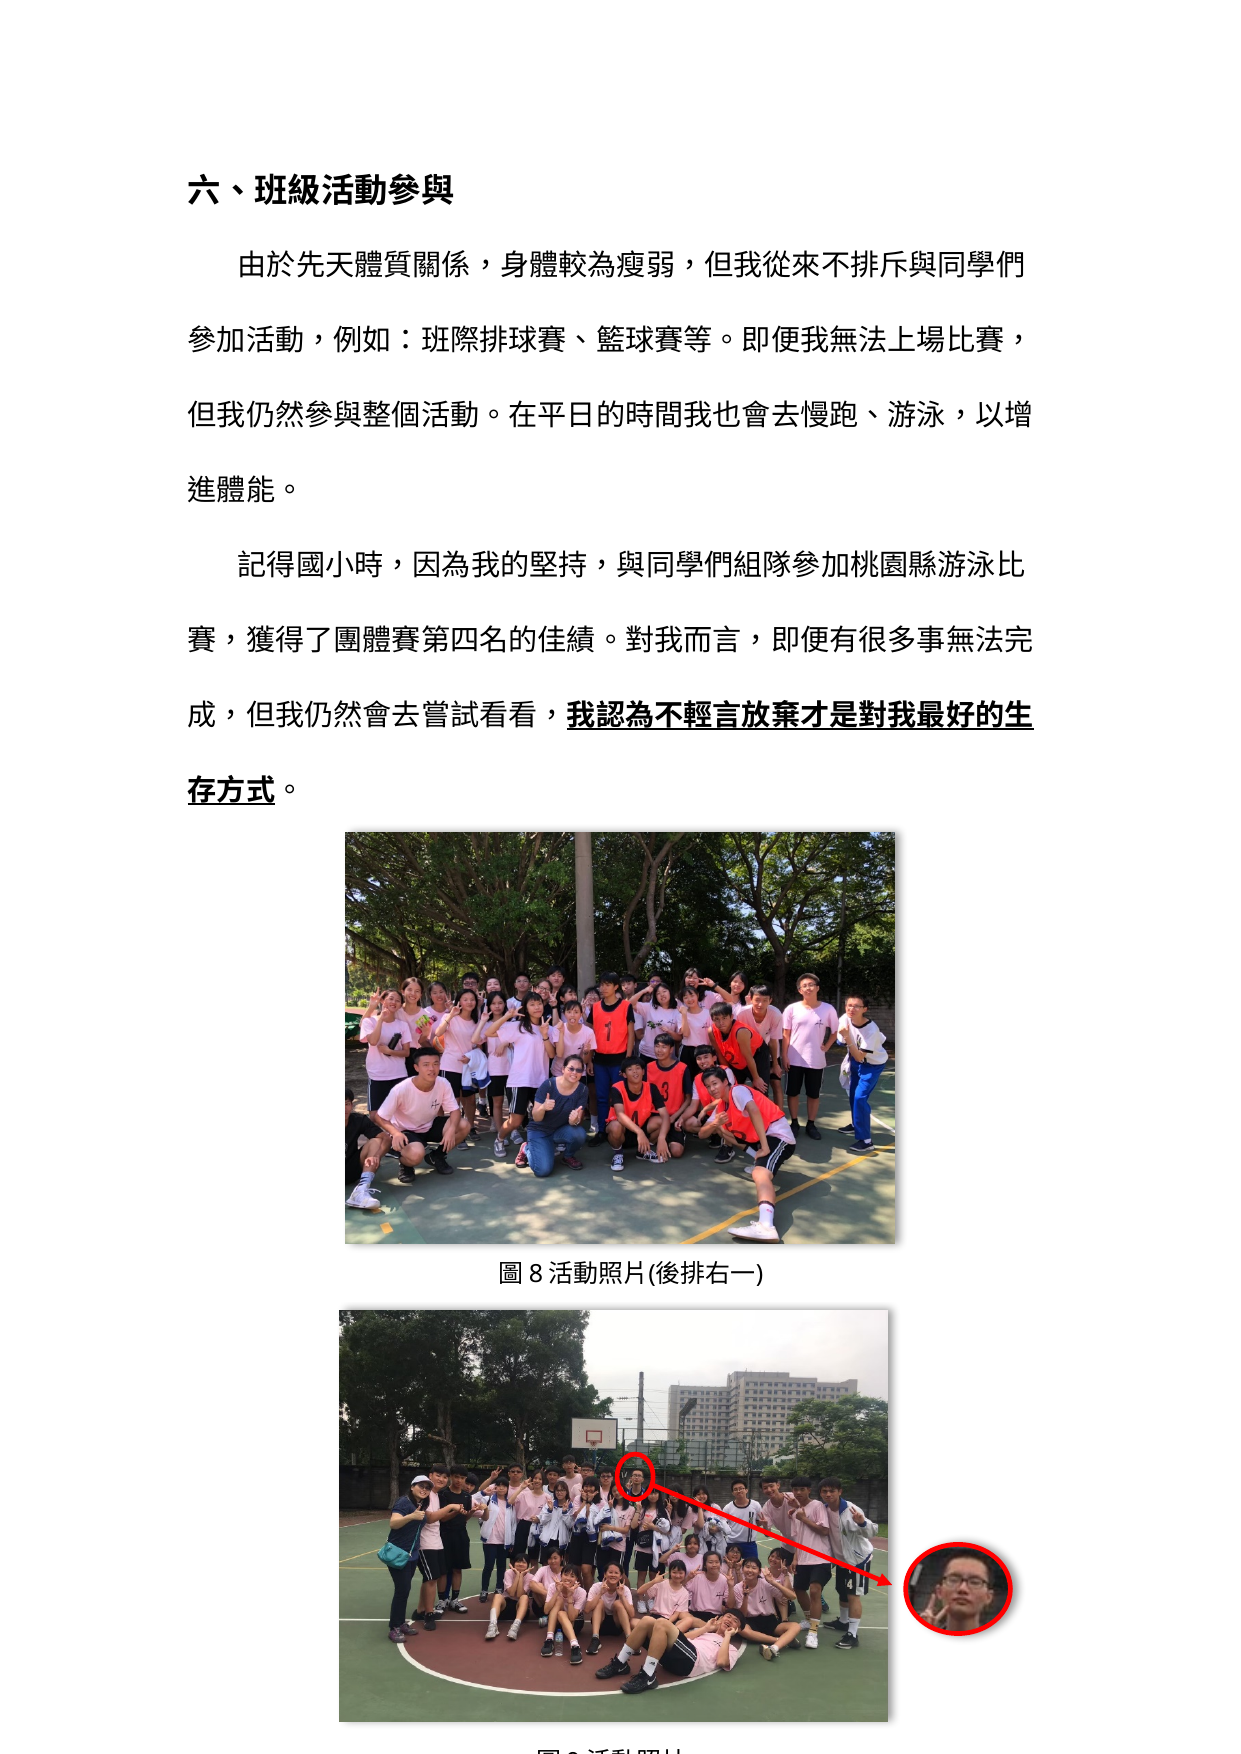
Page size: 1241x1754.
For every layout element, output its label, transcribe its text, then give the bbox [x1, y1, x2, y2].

picture [620, 1457, 650, 1496]
subtitle 六、班級活動參與 [187, 150, 1053, 225]
picture [339, 1310, 888, 1722]
text 由於先天體質關係，身體較為瘦弱，但我從來不排斥與同學們參加活動，例如：班際排球賽、籃球賽等。即便我無法上場比賽，但我仍然參與整個活動。在平日的時間我也會去慢跑、游泳，以增進體能。 [187, 225, 1053, 525]
picture [345, 832, 895, 1244]
text 記得國小時，因為我的堅持，與同學們組隊參加桃園縣游泳比賽，獲得了團體賽第四名的佳績。對我而言，即便有很多事無法完成，但我仍然會去嘗試看看，我認為不輕言放棄才是對我最好的生存方式。 [187, 525, 1053, 825]
picture [909, 1547, 1007, 1631]
